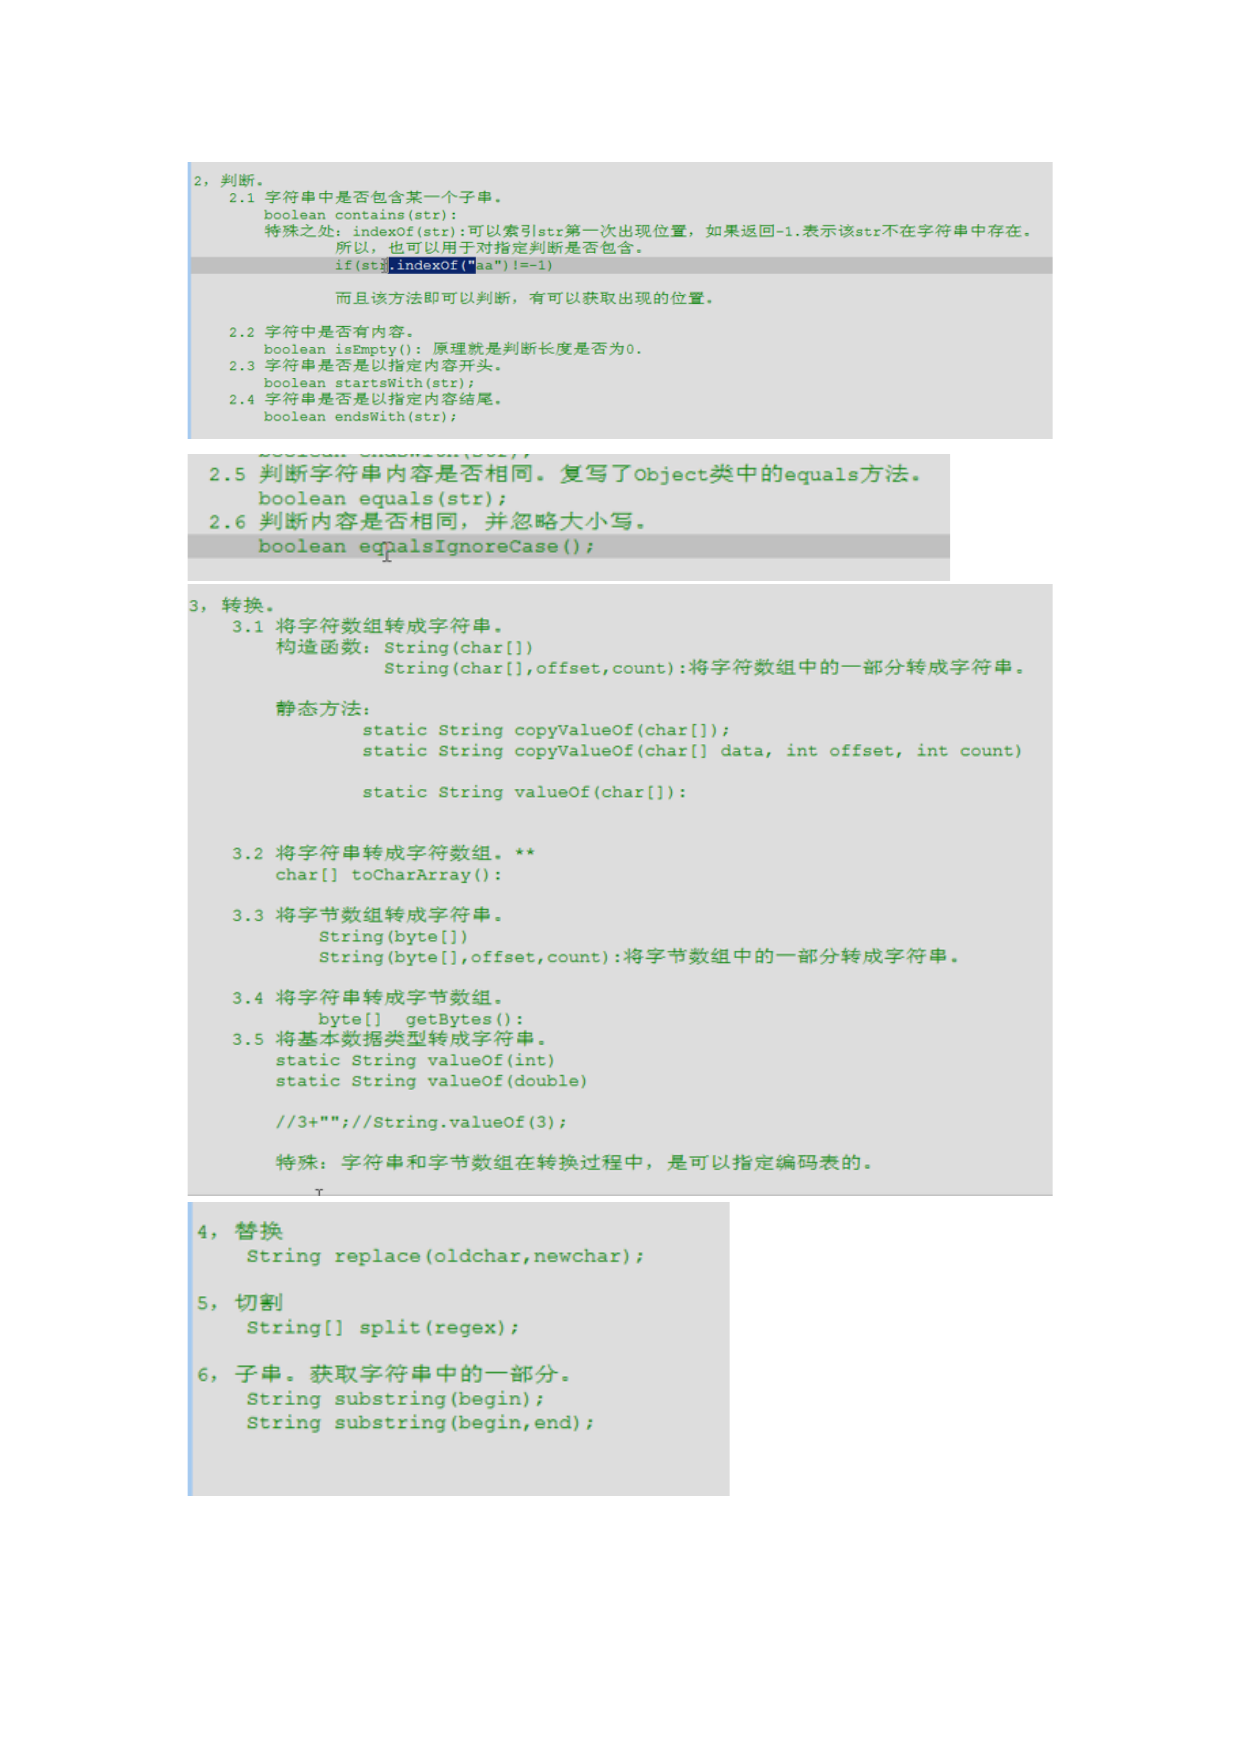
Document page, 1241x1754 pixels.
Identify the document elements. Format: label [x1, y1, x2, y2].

picture [187, 454, 951, 581]
picture [187, 162, 1053, 439]
picture [187, 1202, 730, 1496]
picture [187, 584, 1053, 1196]
